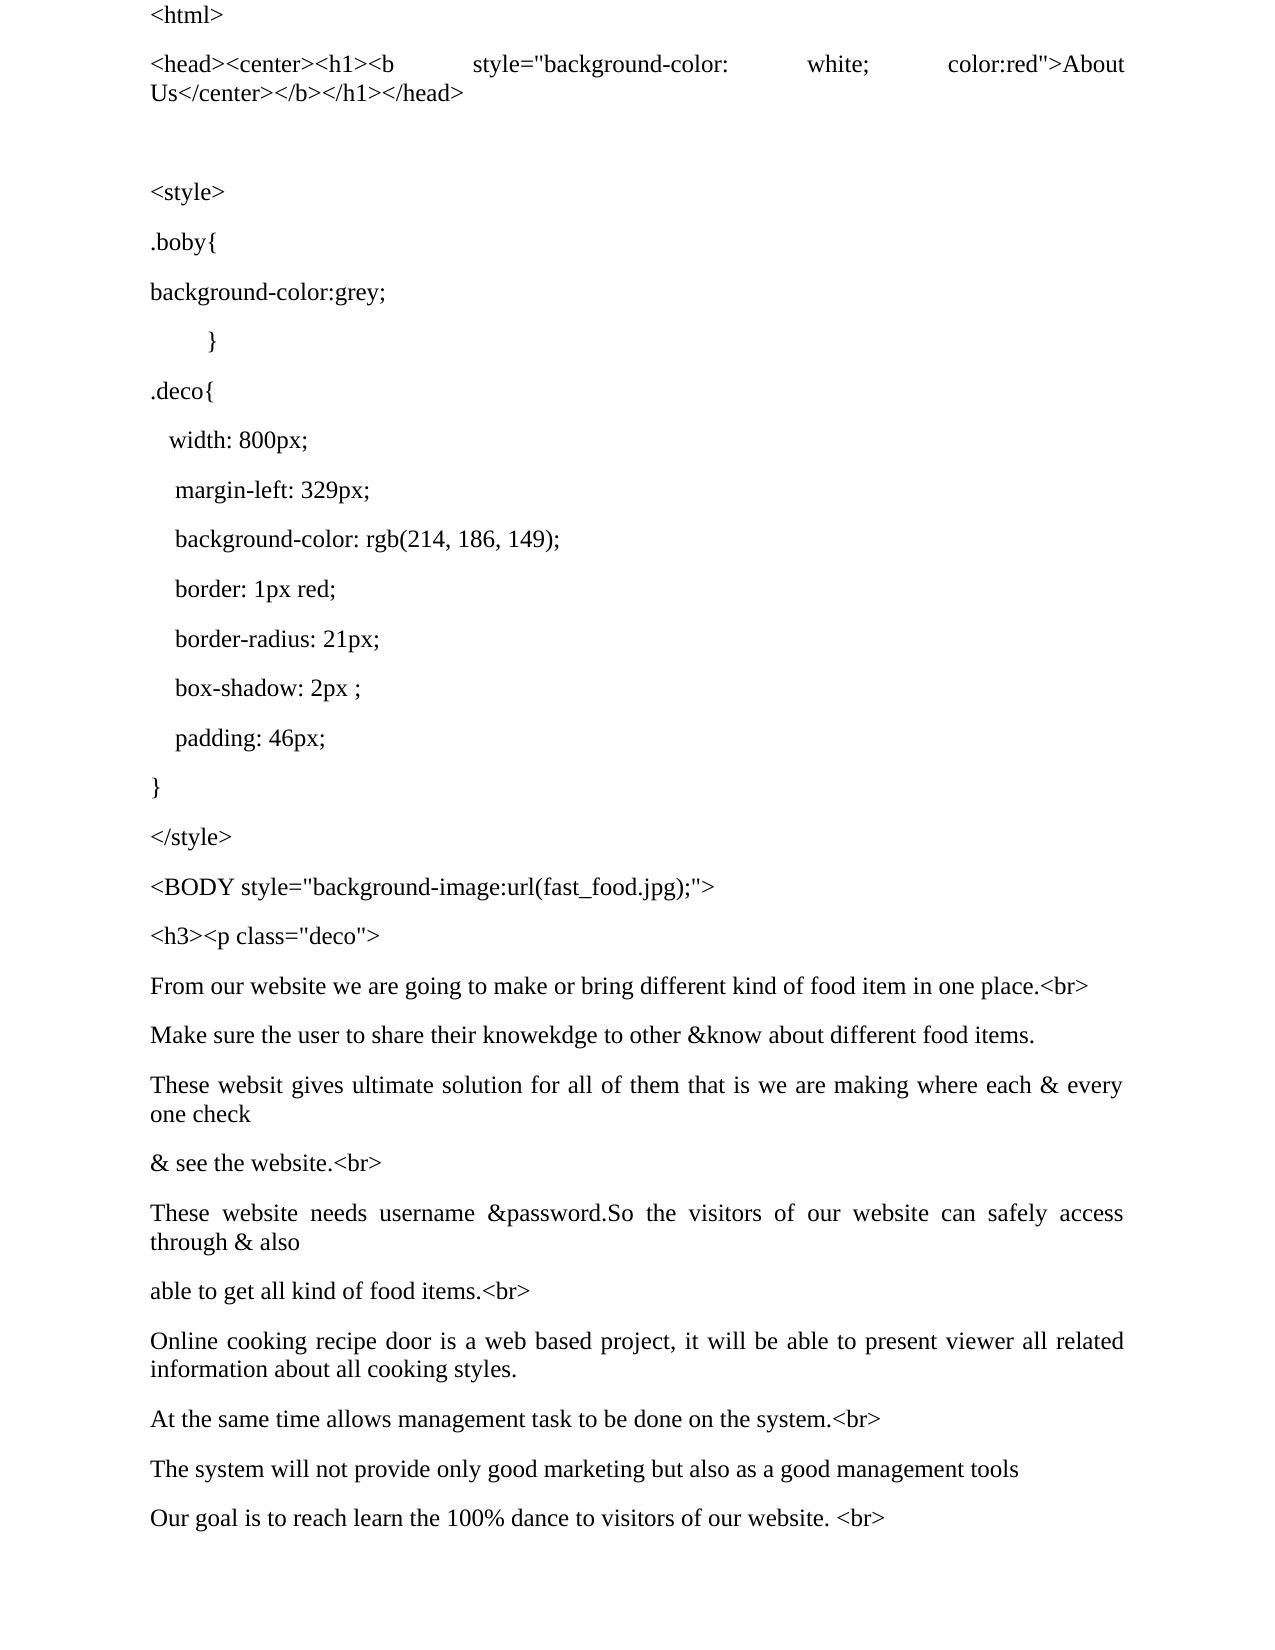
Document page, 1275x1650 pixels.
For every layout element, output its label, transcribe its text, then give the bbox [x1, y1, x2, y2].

text Online cooking recipe door is a web based project, it will be able to present viewer all related information about all cooking styles. [150, 1326, 1125, 1383]
text These website needs username &password.So the visitors of our website can safely access through & also [150, 1198, 1125, 1255]
text .deco{ [150, 376, 1125, 404]
text box-shadow: 2px ; [150, 673, 1125, 702]
text } [150, 772, 1125, 801]
text The system will not provide only good marketing but also as a good management tools [150, 1454, 1125, 1482]
text <BODY style="background-image:url(fast_food.jpg);"> [150, 872, 1125, 900]
text .boby{ [150, 227, 1125, 256]
text border: 1px red; [150, 574, 1125, 603]
text <style> [150, 177, 1125, 206]
text able to get all kind of food items.<br> [150, 1276, 1125, 1305]
text </style> [150, 822, 1125, 851]
text & see the website.<br> [150, 1148, 1125, 1177]
text From our website we are going to make or bring different kind of food item in one place.<br> [150, 971, 1125, 999]
text } [150, 326, 1125, 355]
text width: 800px; [150, 425, 1125, 454]
text background-color:grey; [150, 277, 1125, 305]
text margin-left: 329px; [150, 475, 1125, 504]
text <html> [150, 0, 1125, 29]
text These websit gives ultimate solution for all of them that is we are making where each & every one check [150, 1070, 1125, 1127]
text background-color: rgb(214, 186, 149); [150, 524, 1125, 553]
text Our goal is to reach learn the 100% dance to visitors of our website. <br> [150, 1503, 1125, 1532]
text <h3><p class="deco"> [150, 921, 1125, 950]
text <head><center><h1><b style="background-color: white; color:red">About Us</center></b></h1></head> [150, 49, 1125, 107]
text At the same time allows management task to be done on the system.<br> [150, 1404, 1125, 1433]
text border-radius: 21px; [150, 624, 1125, 652]
text padding: 46px; [150, 723, 1125, 752]
text Make sure the user to share their knowekdge to other &know about different food items. [150, 1020, 1125, 1049]
